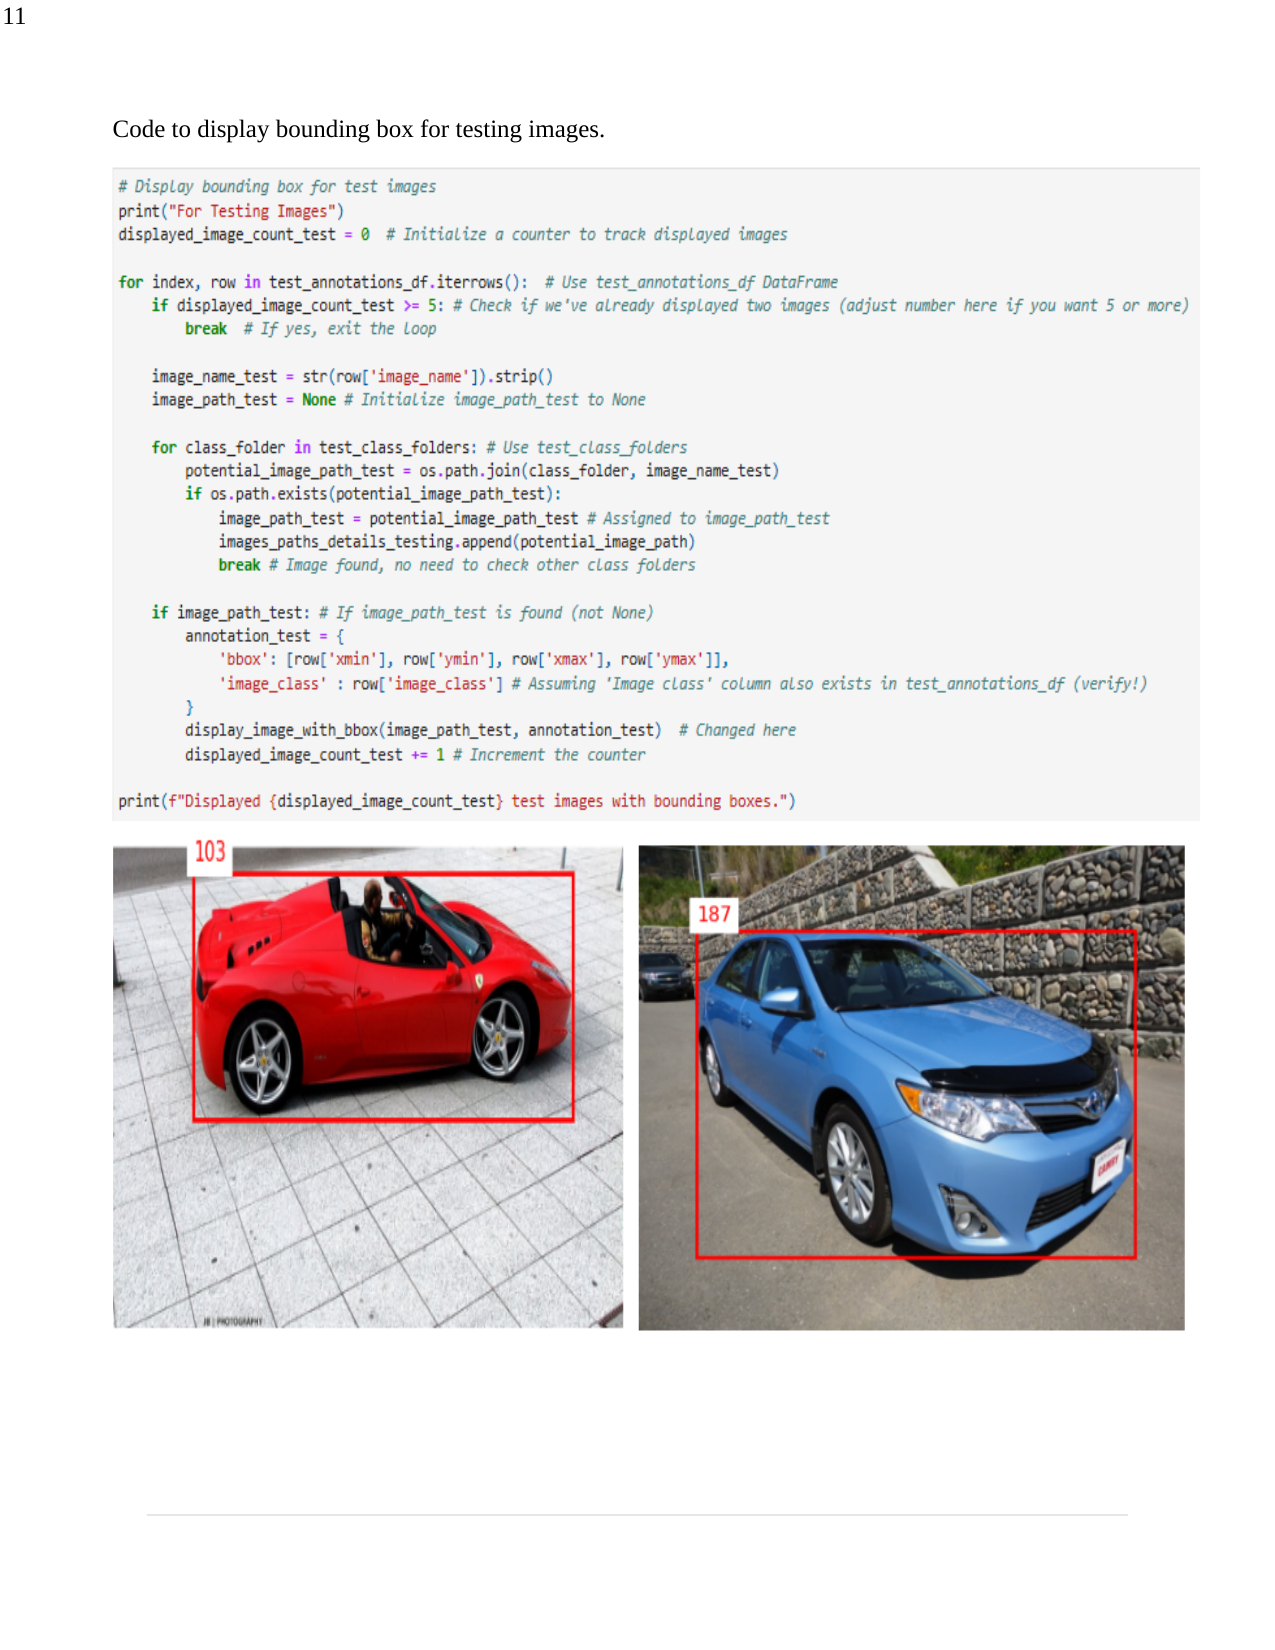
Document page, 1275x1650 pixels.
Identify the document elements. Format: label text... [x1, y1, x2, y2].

picture [634, 834, 1196, 1338]
picture [112, 157, 1200, 821]
text Code to display bounding box for testing images. [112, 114, 1200, 143]
picture [112, 835, 629, 1338]
